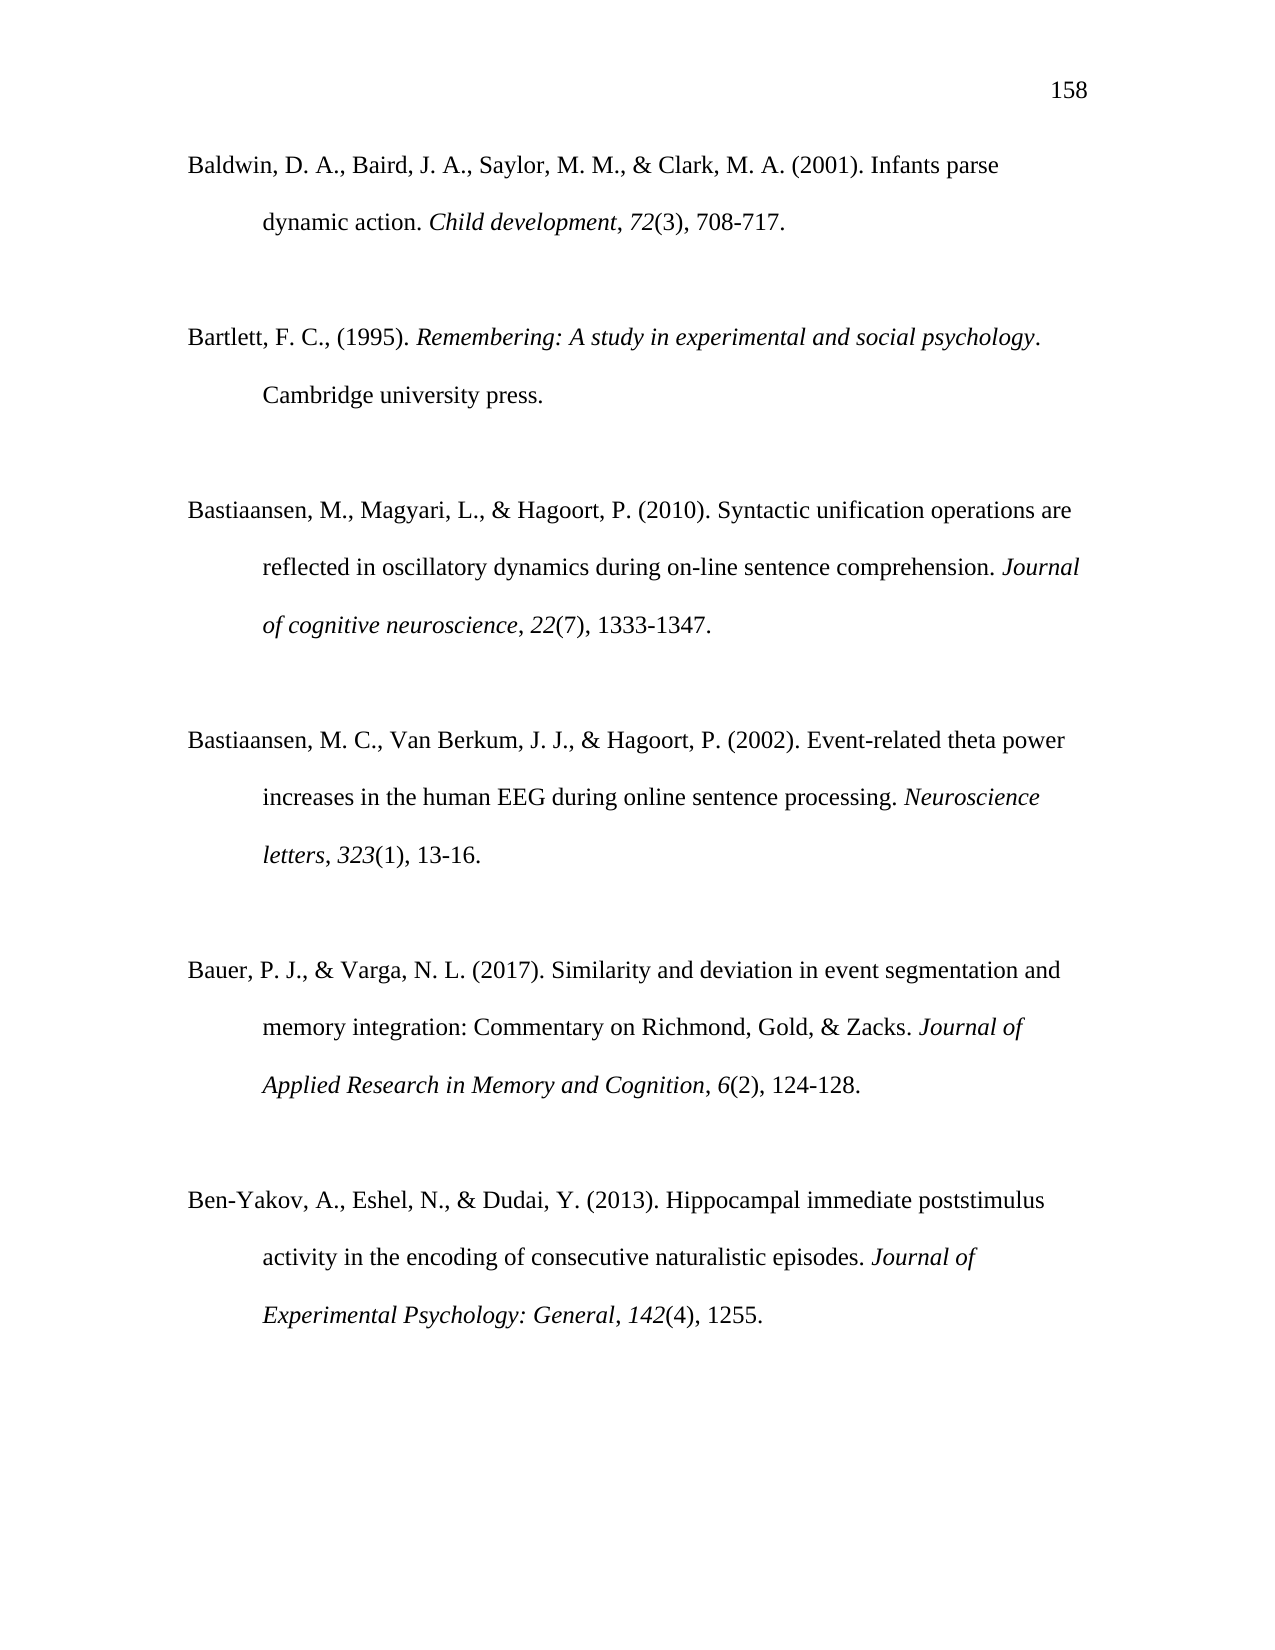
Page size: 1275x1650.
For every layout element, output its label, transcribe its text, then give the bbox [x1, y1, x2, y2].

text Bastiaansen, M. C., Van Berkum, J. J., & Hagoort, P. (2002). Event-related theta power increases in the human EEG during online sentence processing. Neuroscience letters, 323(1), 13-16. [187, 725, 1087, 869]
text Baldwin, D. A., Baird, J. A., Saylor, M. M., & Clark, M. A. (2001). Infants parse dynamic action. Child development, 72(3), 708-717. [187, 150, 1087, 236]
text Bauer, P. J., & Varga, N. L. (2017). Similarity and deviation in event segmentation and memory integration: Commentary on Richmond, Gold, & Zacks. Journal of Applied Research in Memory and Cognition, 6(2), 124-128. [187, 955, 1087, 1099]
text Bartlett, F. C., (1995). Remembering: A study in experimental and social psychology. Cambridge university press. [187, 322, 1087, 409]
text Ben-Yakov, A., Eshel, N., & Dudai, Y. (2013). Hippocampal immediate poststimulus activity in the encoding of consecutive naturalistic episodes. Journal of Experimental Psychology: General, 142(4), 1255. [187, 1185, 1087, 1329]
text Bastiaansen, M., Magyari, L., & Hagoort, P. (2010). Syntactic unification operations are reflected in oscillatory dynamics during on-line sentence comprehension. Journal of cognitive neuroscience, 22(7), 1333-1347. [187, 495, 1087, 639]
